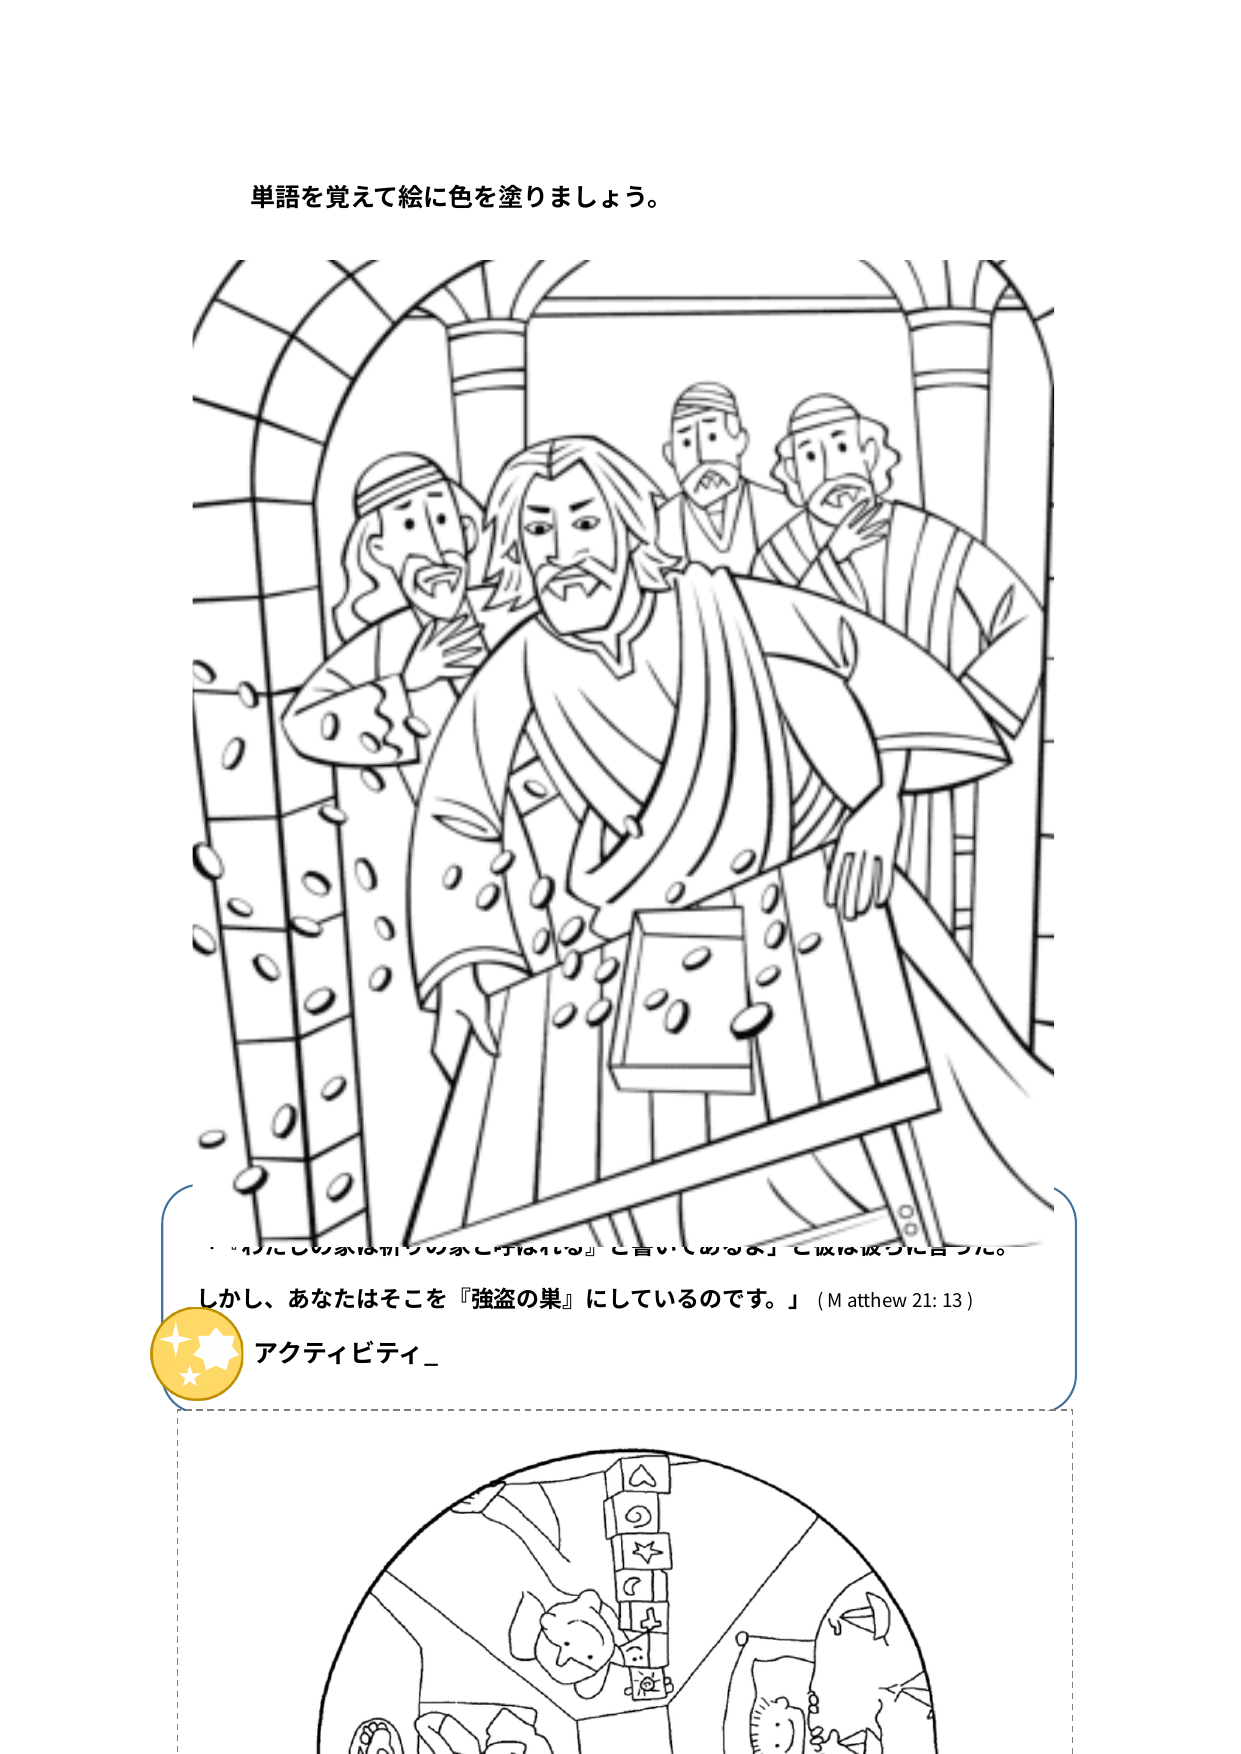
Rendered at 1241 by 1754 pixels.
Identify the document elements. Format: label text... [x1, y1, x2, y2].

text 「『わたしの家は祈りの家と呼ばれる』と書いてあるよ」と彼は彼らに言った。 [150, 1228, 1090, 1261]
text しかし、あなたはそこを『強盗の巣』にしているのです。」 ( M atthew 21: 13 ) [150, 1281, 1090, 1314]
picture [180, 1411, 1071, 1754]
picture [150, 1307, 244, 1401]
text 単語を覚えて絵に色を塗りましょう。 [150, 177, 1090, 213]
text アクティビティ_ [244, 1333, 1090, 1369]
picture [192, 260, 1055, 1247]
